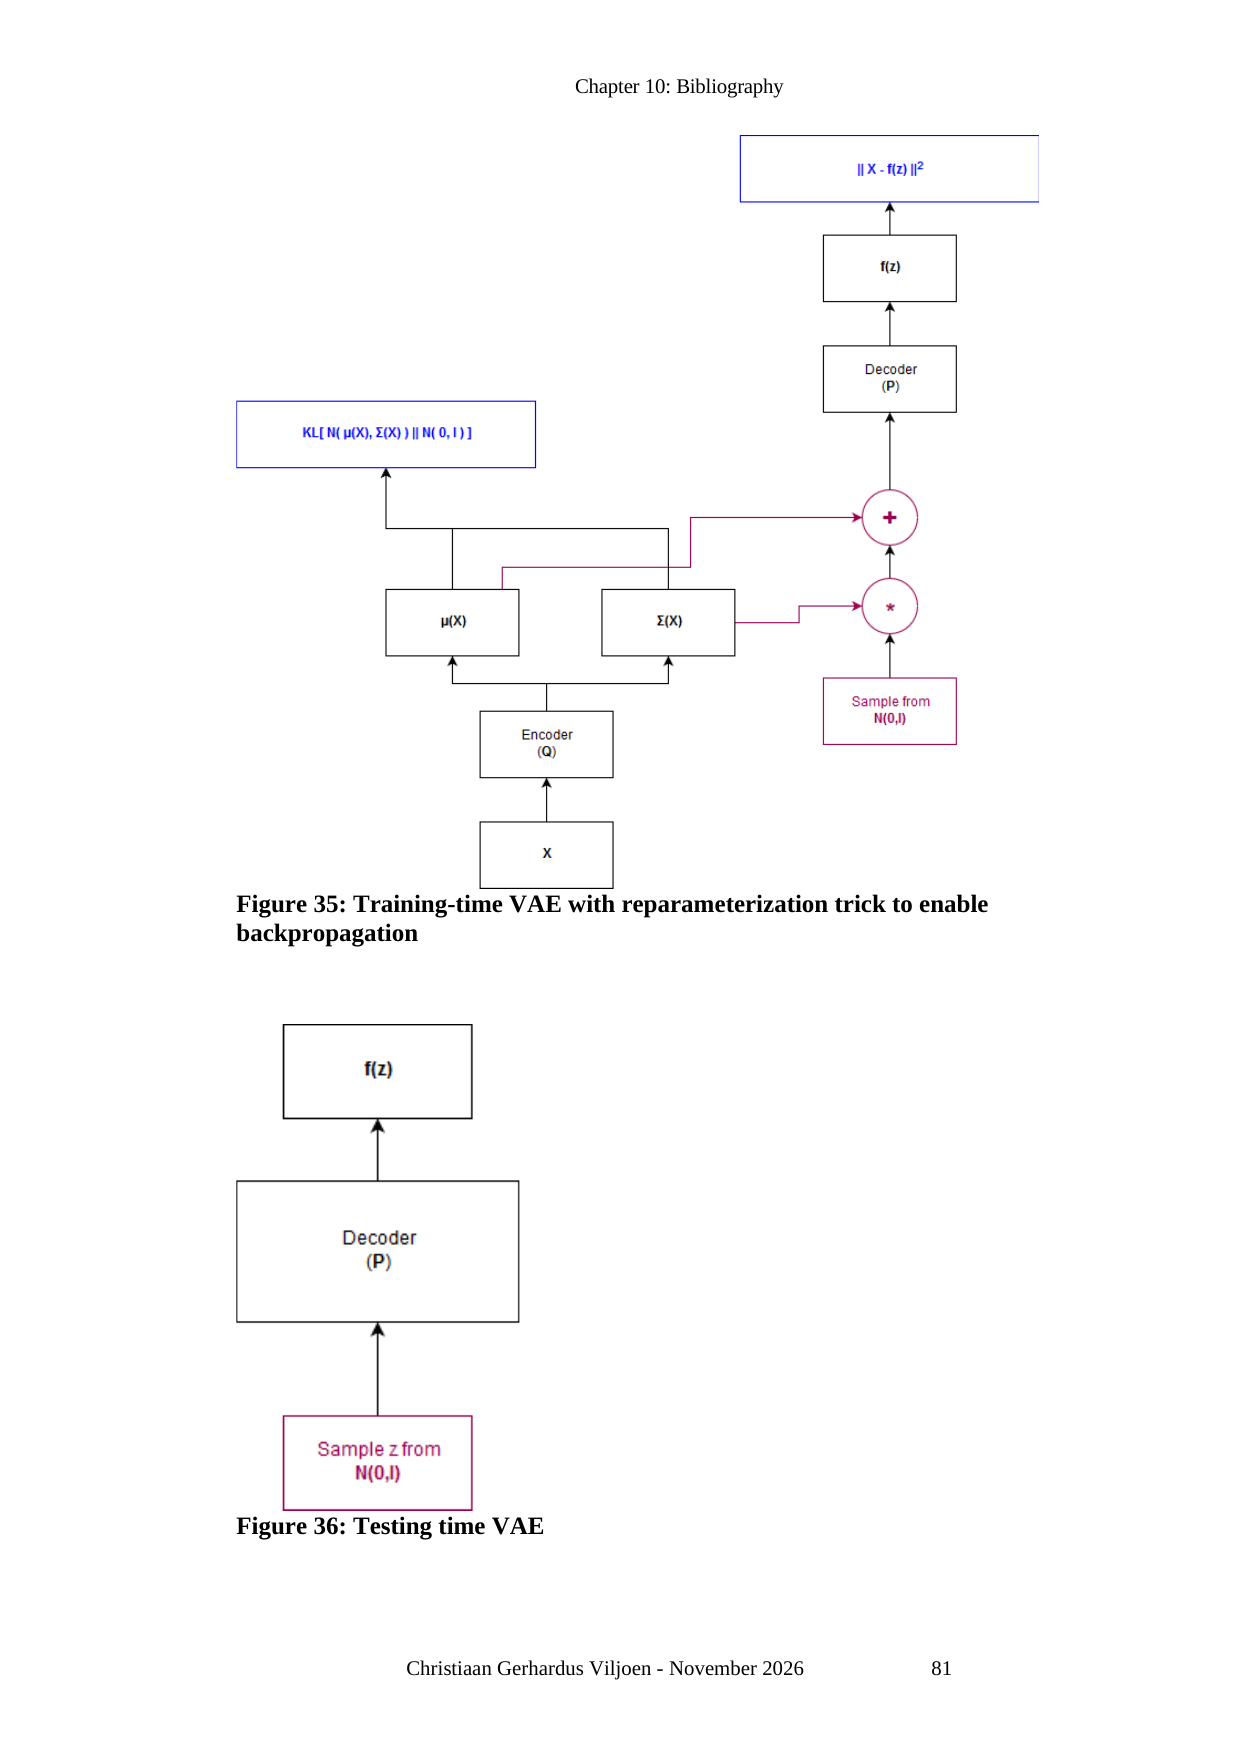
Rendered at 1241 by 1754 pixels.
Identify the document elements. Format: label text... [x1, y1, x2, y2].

picture [236, 1024, 520, 1511]
text Figure 36: Testing time VAE [236, 1511, 1122, 1539]
text Figure 35: Training-time VAE with reparameterization trick to enable backpropagation [236, 889, 1122, 946]
picture [236, 135, 1039, 889]
